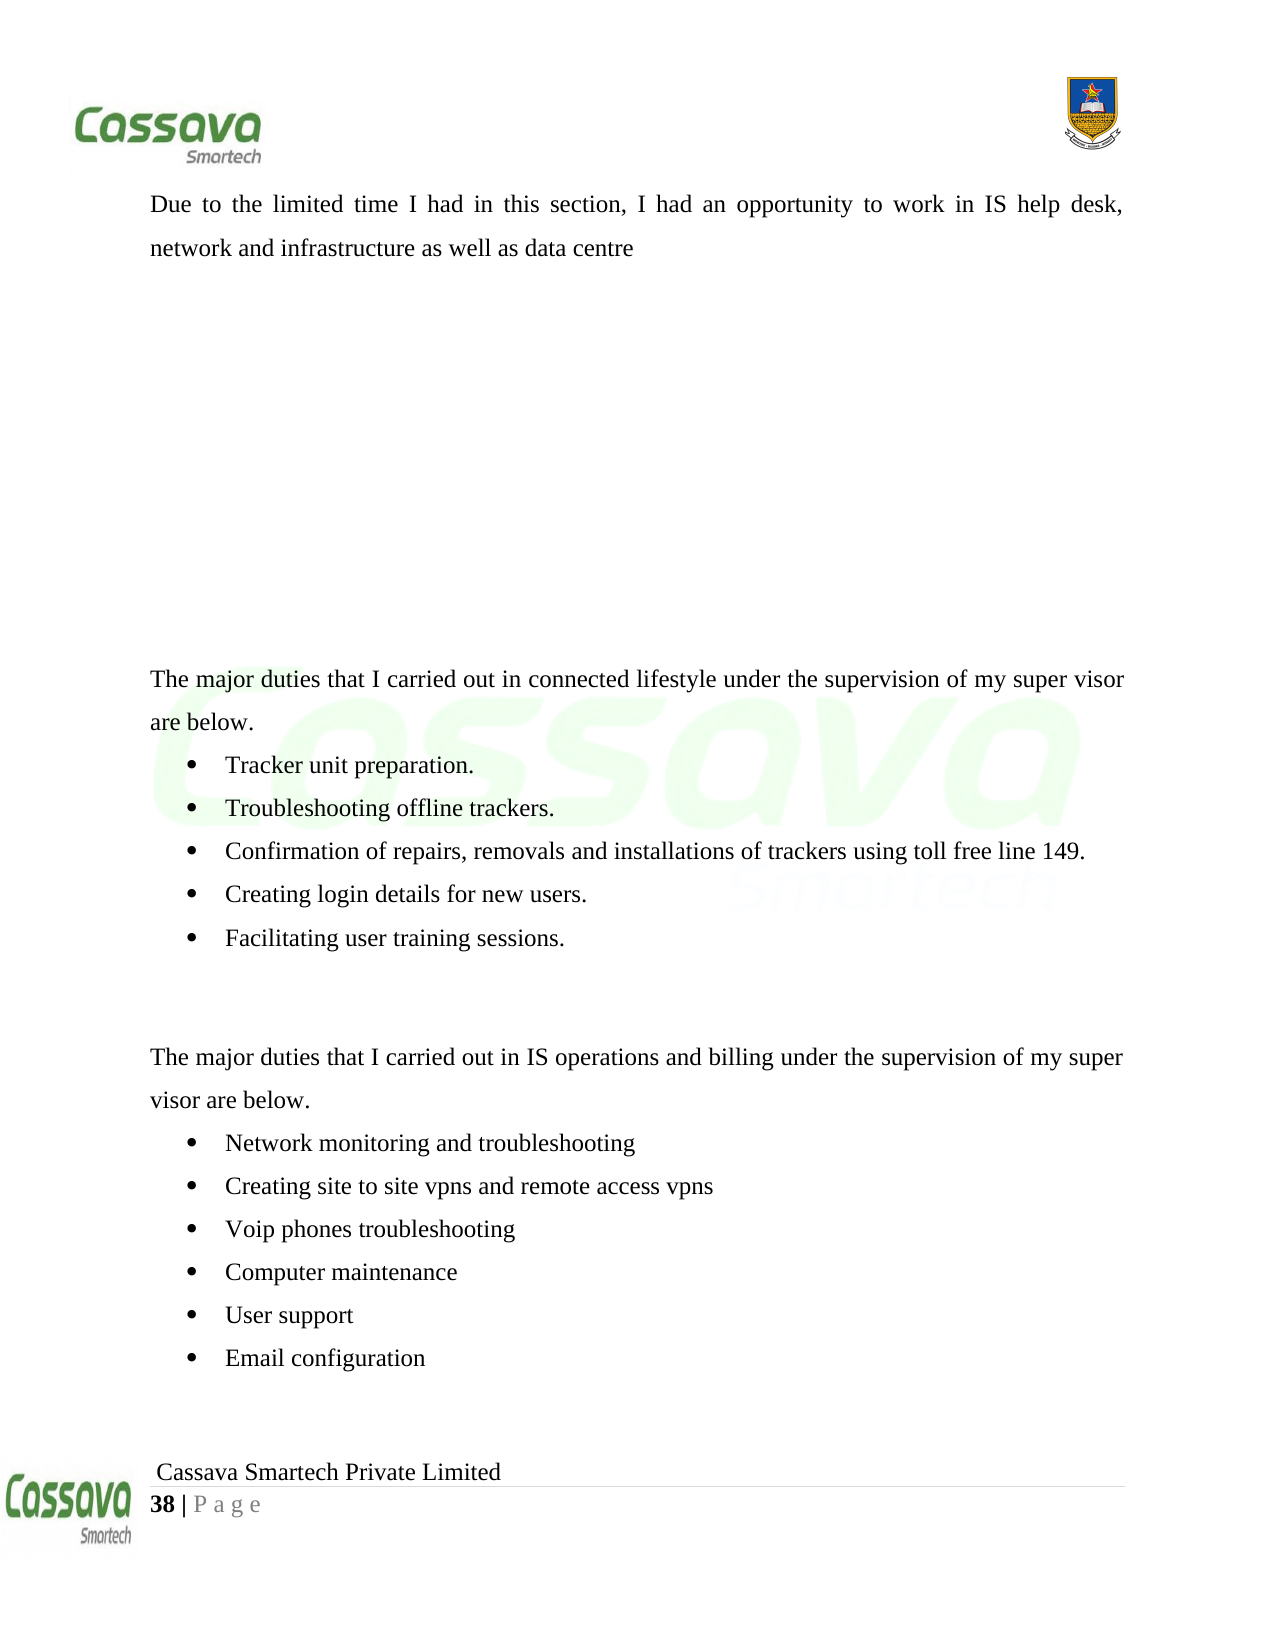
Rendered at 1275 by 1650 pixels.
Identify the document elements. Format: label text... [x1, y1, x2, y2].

text The major duties that I carried out in IS operations and billing under the supervision of my super visor are below. [150, 1042, 1125, 1113]
text Due to the limited time I had in this section, I had an opportunity to work in IS help desk, network and infrastructure as well as data centre [150, 189, 1125, 261]
list Email configuration [187, 1343, 1125, 1372]
list Creating login details for new users. [187, 879, 1125, 908]
list Confirmation of repairs, removals and installations of trackers using toll free line 149. [187, 836, 1125, 865]
picture [1, 1458, 140, 1558]
picture [1061, 75, 1125, 161]
list Computer maintenance [187, 1257, 1125, 1286]
text The major duties that I carried out in connected lifestyle under the supervision of my super visor are below. [150, 664, 1125, 736]
list Creating site to site vpns and remote access vpns [187, 1171, 1125, 1200]
list Network monitoring and troubleshooting [187, 1128, 1125, 1157]
list Tracker unit preparation. [187, 750, 1125, 779]
list Voip phones troubleshooting [187, 1214, 1125, 1243]
list Facilitating user training sessions. [187, 923, 1125, 951]
list User support [187, 1300, 1125, 1329]
list Troubleshooting offline trackers. [187, 793, 1125, 822]
picture [68, 95, 275, 175]
